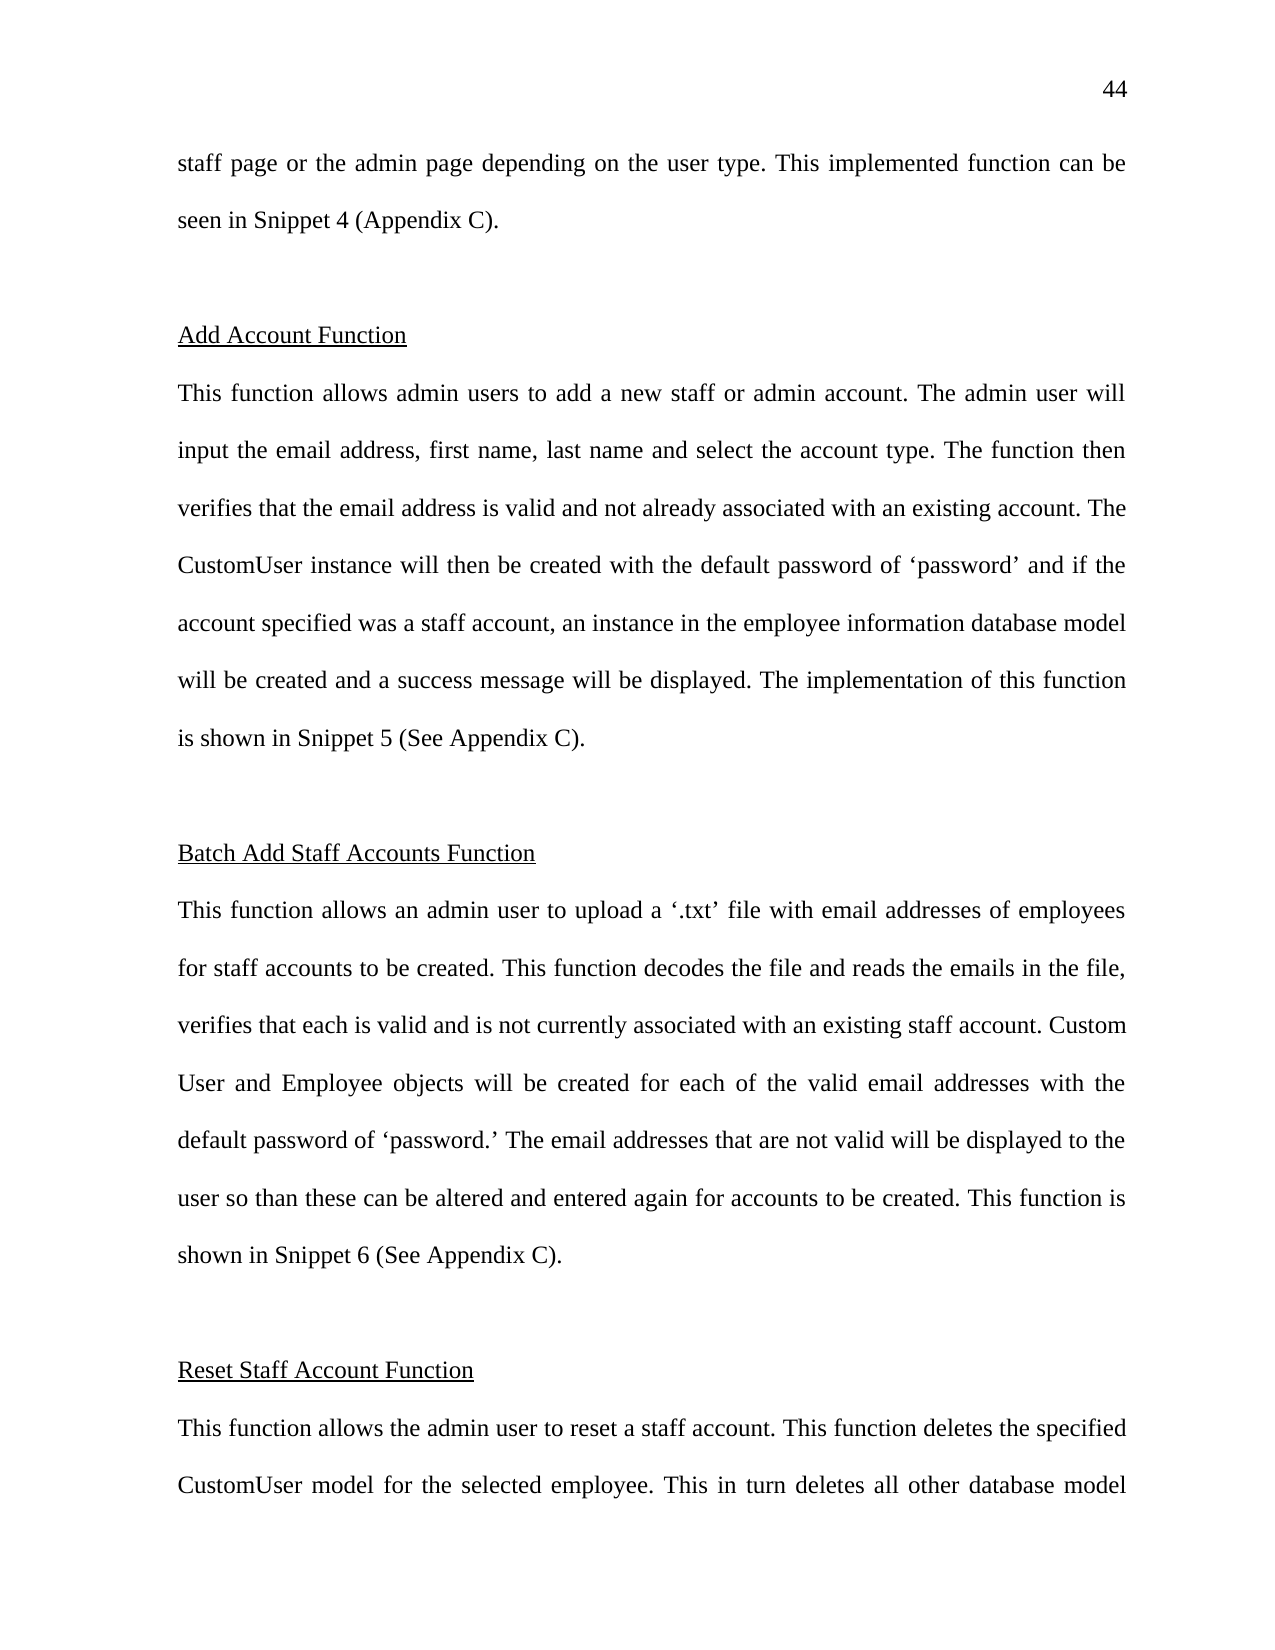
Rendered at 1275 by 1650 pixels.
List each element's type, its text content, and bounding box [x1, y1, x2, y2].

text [177, 1413, 1127, 1499]
text This function allows admin users to add a new staff or admin account. The admin user will input the email address, first name, last name and select the account type. The function then verifies that the email address is valid and not already associated with an existing account. The CustomUser instance will then be created with the default password of ‘password’ and if the account specified was a staff account, an instance in the employee information database model will be created and a success message will be displayed. The implementation of this function is shown in Snippet 5 (See Appendix C). [177, 378, 1127, 751]
text Add Account Function [177, 320, 1127, 349]
text Reset Staff Account Function [177, 1355, 1127, 1384]
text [177, 148, 1127, 234]
text Batch Add Staff Accounts Function [177, 838, 1127, 866]
text This function allows an admin user to upload a ‘.txt’ file with email addresses of employees for staff accounts to be created. This function decodes the file and reads the emails in the file, verifies that each is valid and is not currently associated with an existing staff account. Custom User and Employee objects will be created for each of the valid email addresses with the default password of ‘password.’ The email addresses that are not valid will be displayed to the user so than these can be altered and entered again for accounts to be created. This function is shown in Snippet 6 (See Appendix C). [177, 895, 1127, 1269]
